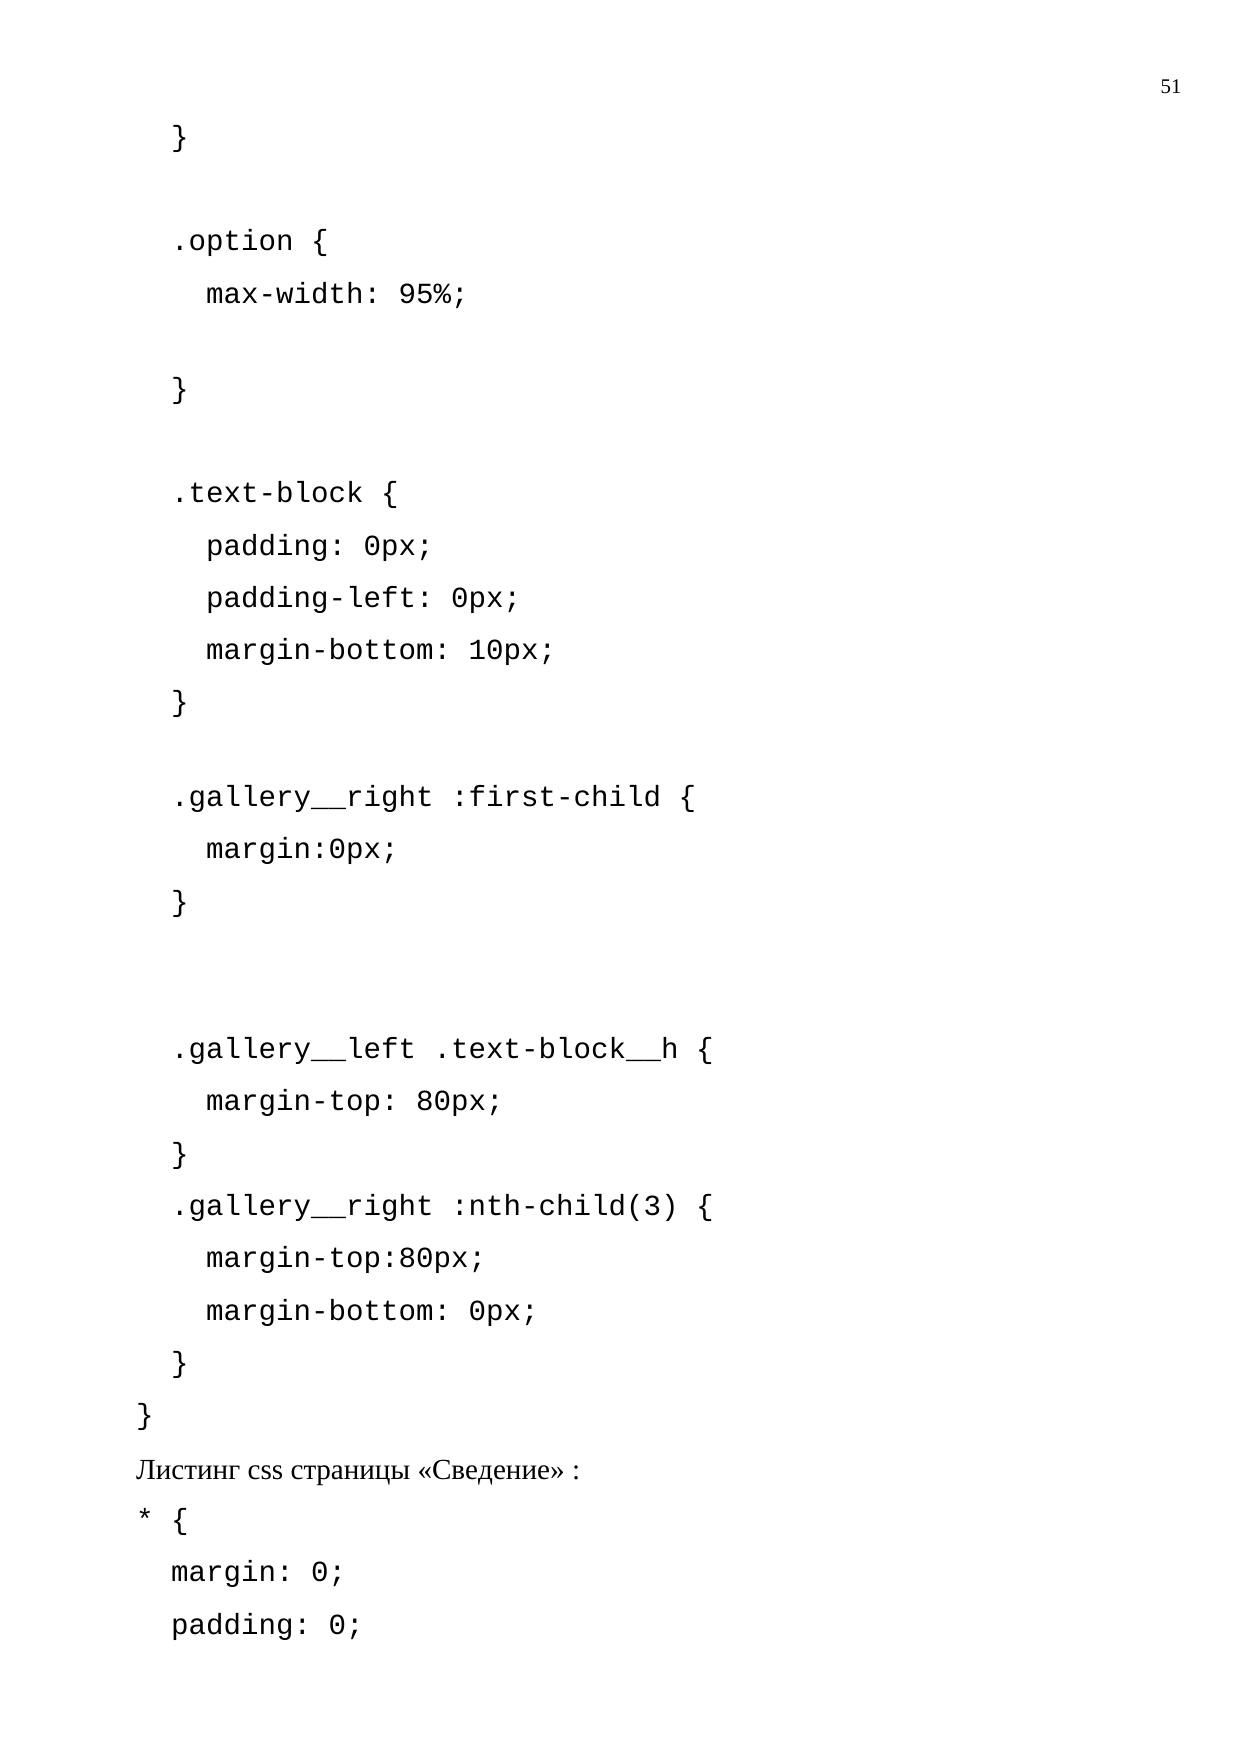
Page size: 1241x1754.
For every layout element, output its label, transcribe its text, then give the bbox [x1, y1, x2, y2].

text .option { [136, 227, 1181, 259]
text margin-bottom: 0px; [136, 1296, 1181, 1329]
text margin:0px; [136, 835, 1181, 868]
text } [136, 1400, 1181, 1433]
text .gallery__right :first-child { [136, 782, 1181, 815]
text } [136, 374, 1181, 407]
text } [136, 1348, 1181, 1381]
text * { [136, 1505, 1181, 1538]
text .text-block { [136, 478, 1181, 511]
text .gallery__right :nth-child(3) { [136, 1191, 1181, 1224]
text Листинг css страницы «Сведение» : [136, 1452, 1181, 1486]
text padding: 0px; [136, 531, 1181, 564]
text margin-top:80px; [136, 1243, 1181, 1276]
text padding-left: 0px; [136, 583, 1181, 616]
text } [136, 122, 1181, 155]
text } [136, 887, 1181, 920]
text max-width: 95%; [136, 279, 1181, 312]
text margin: 0; [136, 1558, 1181, 1591]
text .gallery__left .text-block__h { [136, 1034, 1181, 1067]
text } [136, 1139, 1181, 1172]
text margin-bottom: 10px; [136, 635, 1181, 668]
text margin-top: 80px; [136, 1086, 1181, 1119]
text padding: 0; [136, 1610, 1181, 1643]
text } [136, 687, 1181, 721]
